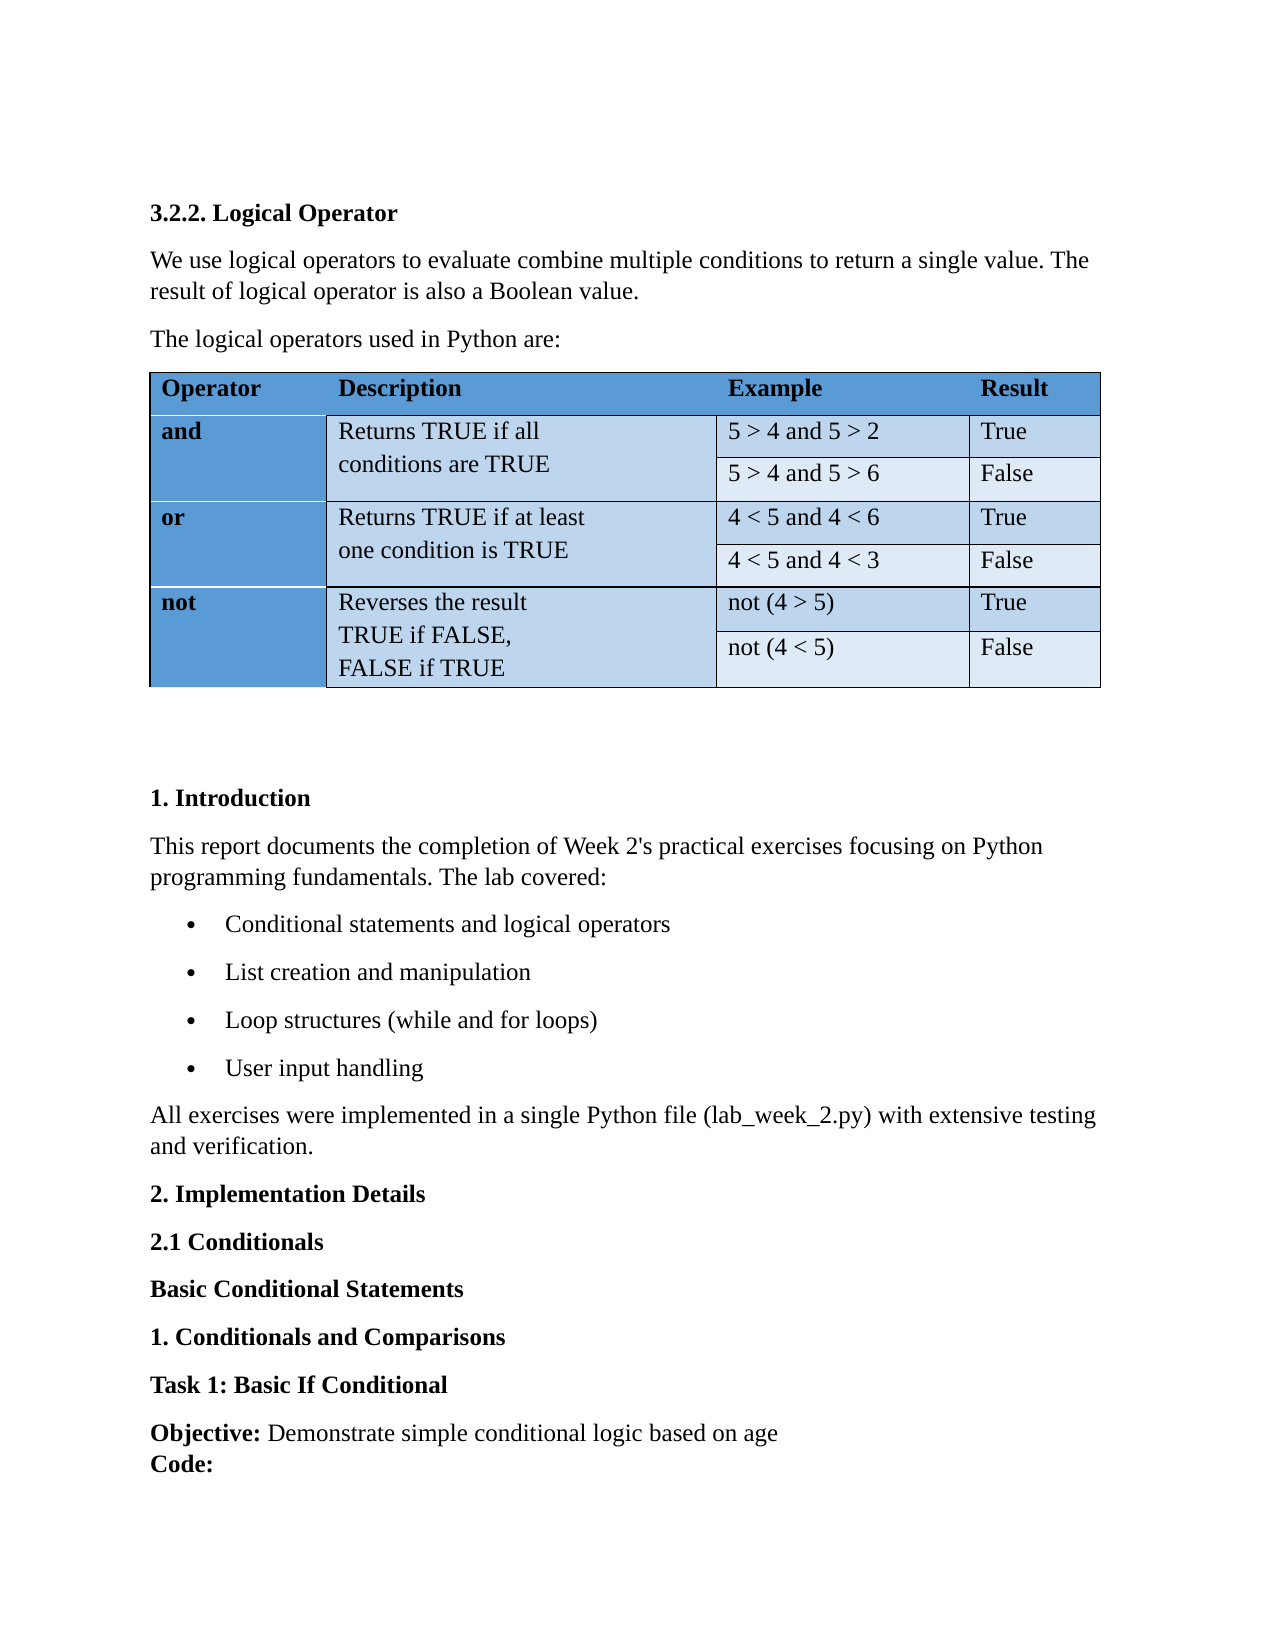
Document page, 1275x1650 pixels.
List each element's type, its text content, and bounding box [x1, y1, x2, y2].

table_cell not (4 > 5) [717, 588, 969, 631]
text 3.2.2. Logical Operator [150, 198, 1125, 226]
table_cell True [970, 502, 1100, 544]
text This report documents the completion of Week 2's practical exercises focusing on Python programming fundamentals. The lab covered: [150, 831, 1125, 891]
table_cell Returns TRUE if at least one condition is TRUE [327, 502, 716, 586]
list List creation and manipulation [187, 957, 1125, 986]
text All exercises were implemented in a single Python file (lab_week_2.py) with extensive testing and verification. [150, 1100, 1125, 1160]
text Task 1: Basic If Conditional [150, 1370, 1125, 1399]
table_cell False [970, 458, 1100, 501]
text Basic Conditional Statements [150, 1274, 1125, 1303]
table_cell Reverses the result TRUE if FALSE, FALSE if TRUE [327, 588, 716, 687]
table_cell True [970, 588, 1100, 631]
table_cell False [970, 632, 1100, 687]
table_cell 5 > 4 and 5 > 6 [717, 458, 969, 501]
text We use logical operators to evaluate combine multiple conditions to return a single value. The result of logical operator is also a Boolean value. [150, 245, 1125, 305]
text 2. Implementation Details [150, 1179, 1125, 1208]
text 1. Conditionals and Comparisons [150, 1322, 1125, 1351]
table_cell 4 < 5 and 4 < 3 [717, 545, 969, 586]
text 1. Introduction [150, 783, 1125, 812]
table_cell True [970, 416, 1100, 457]
table_cell not [151, 588, 326, 687]
list Conditional statements and logical operators [187, 909, 1125, 938]
text Objective: Demonstrate simple conditional logic based on age Code: [150, 1418, 1125, 1477]
table_cell False [970, 545, 1100, 586]
table_cell or [151, 502, 326, 586]
list Loop structures (while and for loops) [187, 1005, 1125, 1034]
list User input handling [187, 1053, 1125, 1081]
text The logical operators used in Python are: [150, 324, 1125, 353]
table_cell 5 > 4 and 5 > 2 [717, 416, 969, 457]
table_header Result [969, 373, 1100, 415]
table_cell not (4 < 5) [717, 632, 969, 687]
table_cell Returns TRUE if all conditions are TRUE [327, 416, 716, 501]
table_cell 4 < 5 and 4 < 6 [717, 502, 969, 544]
table_cell and [151, 416, 326, 501]
table_header Example [717, 373, 969, 415]
table_header Operator [151, 373, 327, 415]
table_header Description [327, 373, 717, 415]
text 2.1 Conditionals [150, 1227, 1125, 1256]
